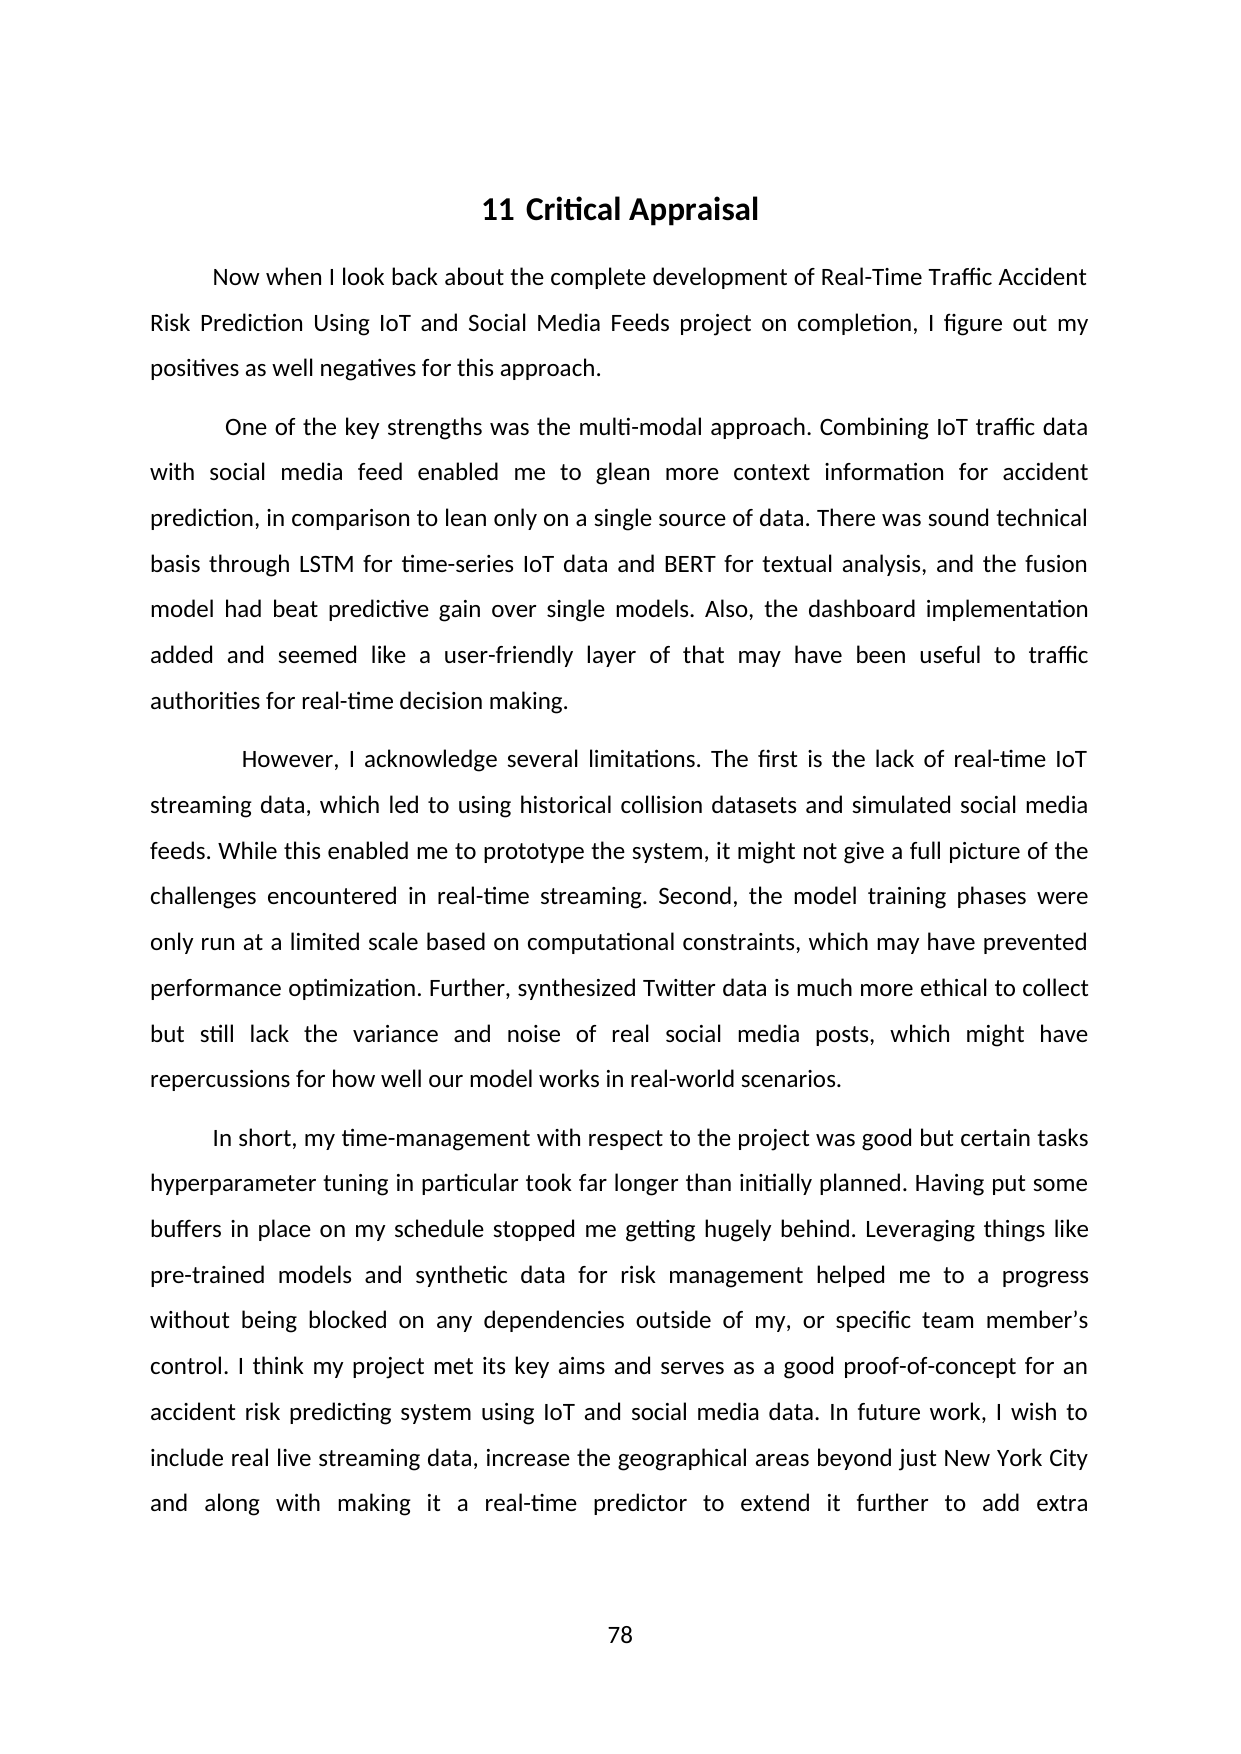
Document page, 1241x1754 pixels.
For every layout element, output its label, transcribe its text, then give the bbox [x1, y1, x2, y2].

subtitle Critical Appraisal [150, 187, 1090, 228]
text One of the key strengths was the multi-modal approach. Combining IoT traffic data with social media feed enabled me to glean more context information for accident prediction, in comparison to lean only on a single source of data. There was sound technical basis through LSTM for time-series IoT data and BERT for textual analysis, and the fusion model had beat predictive gain over single models. Also, the dashboard implementation added and seemed like a user-friendly layer of that may have been useful to traffic authorities for real-time decision making. [150, 411, 1090, 716]
text However, I acknowledge several limitations. The first is the lack of real-time IoT streaming data, which led to using historical collision datasets and simulated social media feeds. While this enabled me to prototype the system, it might not give a full picture of the challenges encountered in real-time streaming. Second, the model training phases were only run at a limited scale based on computational constraints, which may have prevented performance optimization. Further, synthesized Twitter data is much more ethical to collect but still lack the variance and noise of real social media posts, which might have repercussions for how well our model works in real-world scenarios. [150, 743, 1090, 1094]
text Now when I look back about the complete development of Real-Time Traffic Accident Risk Prediction Using IoT and Social Media Feeds project on completion, I figure out my positives as well negatives for this approach. [150, 261, 1090, 383]
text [150, 1122, 1090, 1518]
